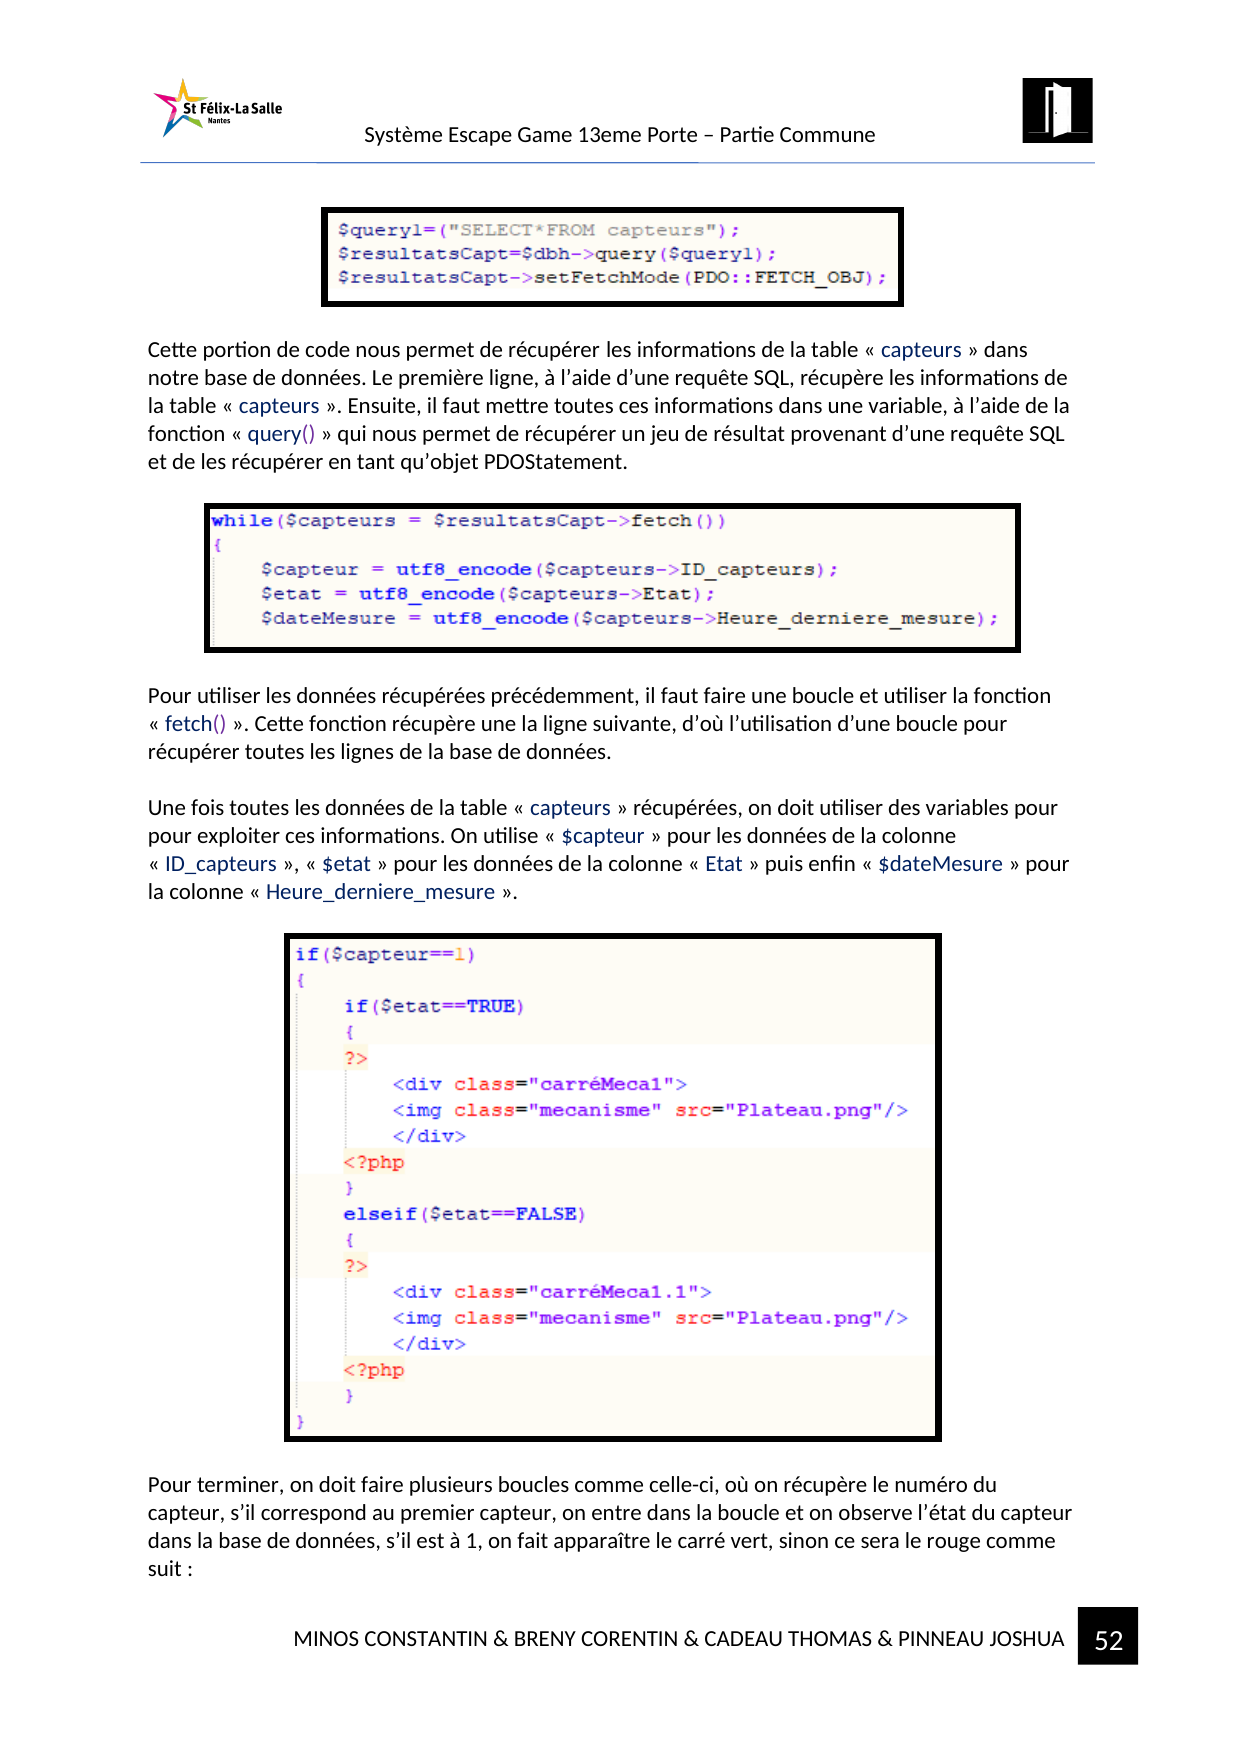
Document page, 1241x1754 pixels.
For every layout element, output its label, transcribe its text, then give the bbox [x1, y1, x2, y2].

picture [290, 939, 935, 1436]
text Cette portion de code nous permet de récupérer les informations de la table « capteurs » dans notre base de données. Le première ligne, à l’aide d’une requête SQL, récupère les informations de la table « capteurs ». Ensuite, il faut mettre toutes ces informations dans une variable, à l’aide de la fonction « query() » qui nous permet de récupérer un jeu de résultat provenant d’une requête SQL et de les récupérer en tant qu’objet PDOStatement. [148, 335, 1078, 475]
text Pour terminer, on doit faire plusieurs boucles comme celle-ci, où on récupère le numéro du capteur, s’il correspond au premier capteur, on entre dans la boucle et on observe l’état du capteur dans la base de données, s’il est à 1, on fait apparaître le carré vert, sinon ce sera le rouge comme suit : [148, 1471, 1078, 1583]
text Pour utiliser les données récupérées précédemment, il faut faire une boucle et utiliser la fonction « fetch() ». Cette fonction récupère une la ligne suivante, d’où l’utilisation d’une boucle pour récupérer toutes les lignes de la base de données. [148, 681, 1078, 765]
picture [147, 73, 290, 142]
picture [328, 213, 898, 301]
picture [210, 509, 1015, 647]
text Une fois toutes les données de la table « capteurs » récupérées, on doit utiliser des variables pour pour exploiter ces informations. On utilise « $capteur » pour les données de la colonne « ID_capteurs », « $etat » pour les données de la colonne « Etat » puis enfin « $dateMesure » pour la colonne « Heure_derniere_mesure ». [148, 793, 1078, 905]
picture [1022, 78, 1093, 143]
